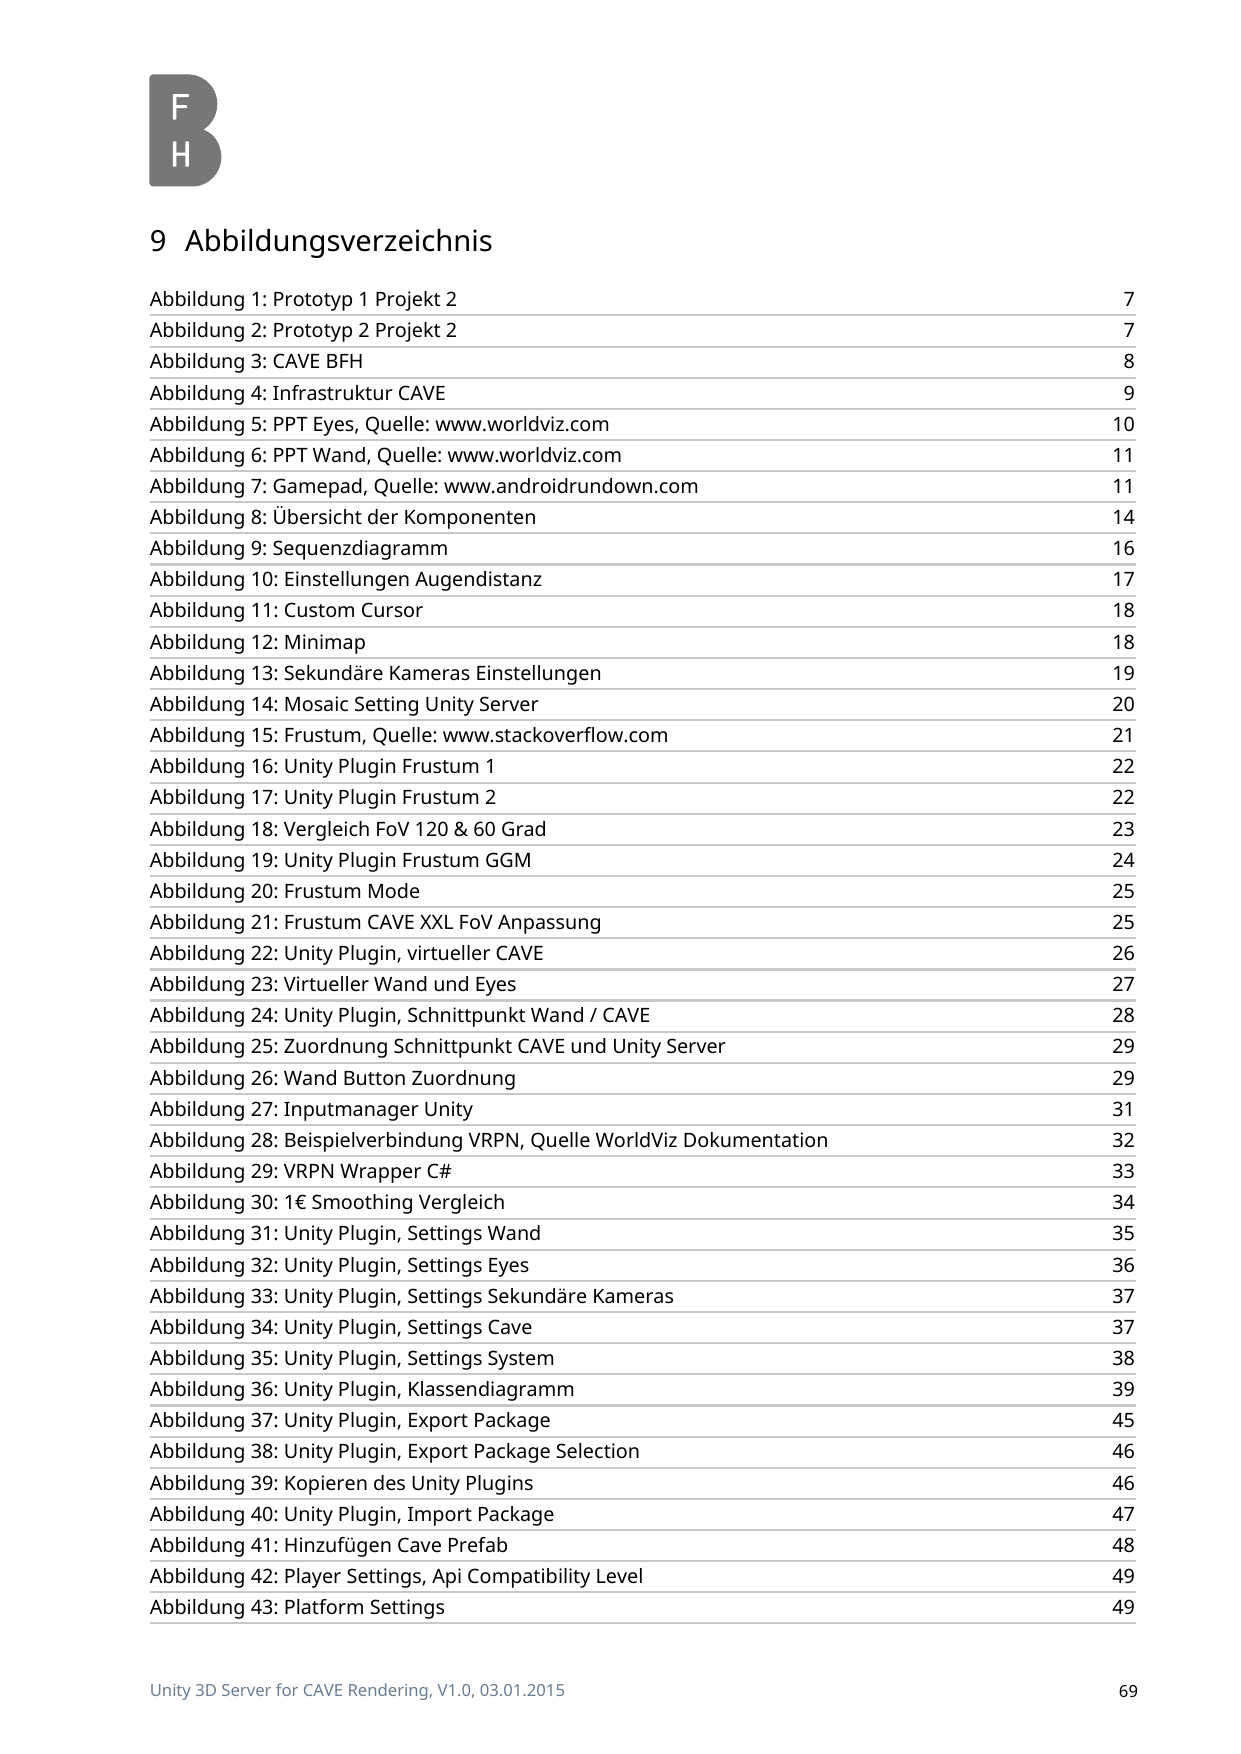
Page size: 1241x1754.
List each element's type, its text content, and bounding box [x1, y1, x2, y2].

text Abbildung 2: Prototyp 2 Projekt 2 7 [149, 316, 1136, 348]
text Abbildung 36: Unity Plugin, Klassendiagramm 39 [149, 1375, 1136, 1407]
text Abbildung 37: Unity Plugin, Export Package 45 [149, 1407, 1136, 1438]
text Abbildung 30: 1€ Smoothing Vergleich 34 [149, 1188, 1136, 1220]
text Abbildung 3: CAVE BFH 8 [149, 348, 1136, 379]
text Abbildung 34: Unity Plugin, Settings Cave 37 [149, 1313, 1136, 1344]
text Abbildung 15: Frustum, Quelle: www.stackoverflow.com 21 [149, 721, 1136, 752]
text Abbildung 1: Prototyp 1 Projekt 2 7 [149, 285, 1136, 316]
text Abbildung 21: Frustum CAVE XXL FoV Anpassung 25 [149, 908, 1136, 939]
text Abbildung 4: Infrastruktur CAVE 9 [149, 379, 1136, 410]
text Abbildung 32: Unity Plugin, Settings Eyes 36 [149, 1251, 1136, 1282]
text Abbildung 12: Minimap 18 [149, 628, 1136, 659]
text Abbildung 18: Vergleich FoV 120 & 60 Grad 23 [149, 815, 1136, 846]
text Abbildung 14: Mosaic Setting Unity Server 20 [149, 690, 1136, 721]
text Abbildung 42: Player Settings, Api Compatibility Level 49 [149, 1562, 1136, 1593]
text Abbildung 27: Inputmanager Unity 31 [149, 1095, 1136, 1126]
text Abbildung 38: Unity Plugin, Export Package Selection 46 [149, 1438, 1136, 1469]
text Abbildung 28: Beispielverbindung VRPN, Quelle WorldViz Dokumentation 32 [149, 1126, 1136, 1157]
text Abbildung 25: Zuordnung Schnittpunkt CAVE und Unity Server 29 [149, 1033, 1136, 1064]
text Abbildung 31: Unity Plugin, Settings Wand 35 [149, 1220, 1136, 1251]
text Abbildung 29: VRPN Wrapper C# 33 [149, 1157, 1136, 1188]
text Abbildung 7: Gamepad, Quelle: www.androidrundown.com 11 [149, 472, 1136, 503]
text Abbildung 11: Custom Cursor 18 [149, 597, 1136, 628]
text Abbildung 9: Sequenzdiagramm 16 [149, 534, 1136, 566]
text Abbildung 39: Kopieren des Unity Plugins 46 [149, 1469, 1136, 1500]
text Abbildung 6: PPT Wand, Quelle: www.worldviz.com 11 [149, 441, 1136, 472]
text Abbildung 35: Unity Plugin, Settings System 38 [149, 1344, 1136, 1375]
text Abbildung 22: Unity Plugin, virtueller CAVE 26 [149, 939, 1136, 971]
text Abbildung 43: Platform Settings 49 [149, 1593, 1136, 1624]
text Abbildung 5: PPT Eyes, Quelle: www.worldviz.com 10 [149, 410, 1136, 441]
text Abbildung 10: Einstellungen Augendistanz 17 [149, 566, 1136, 597]
text Abbildung 17: Unity Plugin Frustum 2 22 [149, 784, 1136, 815]
text Abbildung 13: Sekundäre Kameras Einstellungen 19 [149, 659, 1136, 690]
text Abbildung 20: Frustum Mode 25 [149, 877, 1136, 908]
text Abbildung 23: Virtueller Wand und Eyes 27 [149, 971, 1136, 1002]
text Abbildung 24: Unity Plugin, Schnittpunkt Wand / CAVE 28 [149, 1002, 1136, 1033]
text Abbildung 33: Unity Plugin, Settings Sekundäre Kameras 37 [149, 1282, 1136, 1313]
text Abbildung 40: Unity Plugin, Import Package 47 [149, 1500, 1136, 1531]
text Abbildung 8: Übersicht der Komponenten 14 [149, 503, 1136, 534]
text Abbildung 19: Unity Plugin Frustum GGM 24 [149, 846, 1136, 877]
subtitle Abbildungsverzeichnis [149, 221, 1136, 260]
text Abbildung 26: Wand Button Zuordnung 29 [149, 1064, 1136, 1095]
text Abbildung 16: Unity Plugin Frustum 1 22 [149, 752, 1136, 784]
text Abbildung 41: Hinzufügen Cave Prefab 48 [149, 1531, 1136, 1562]
